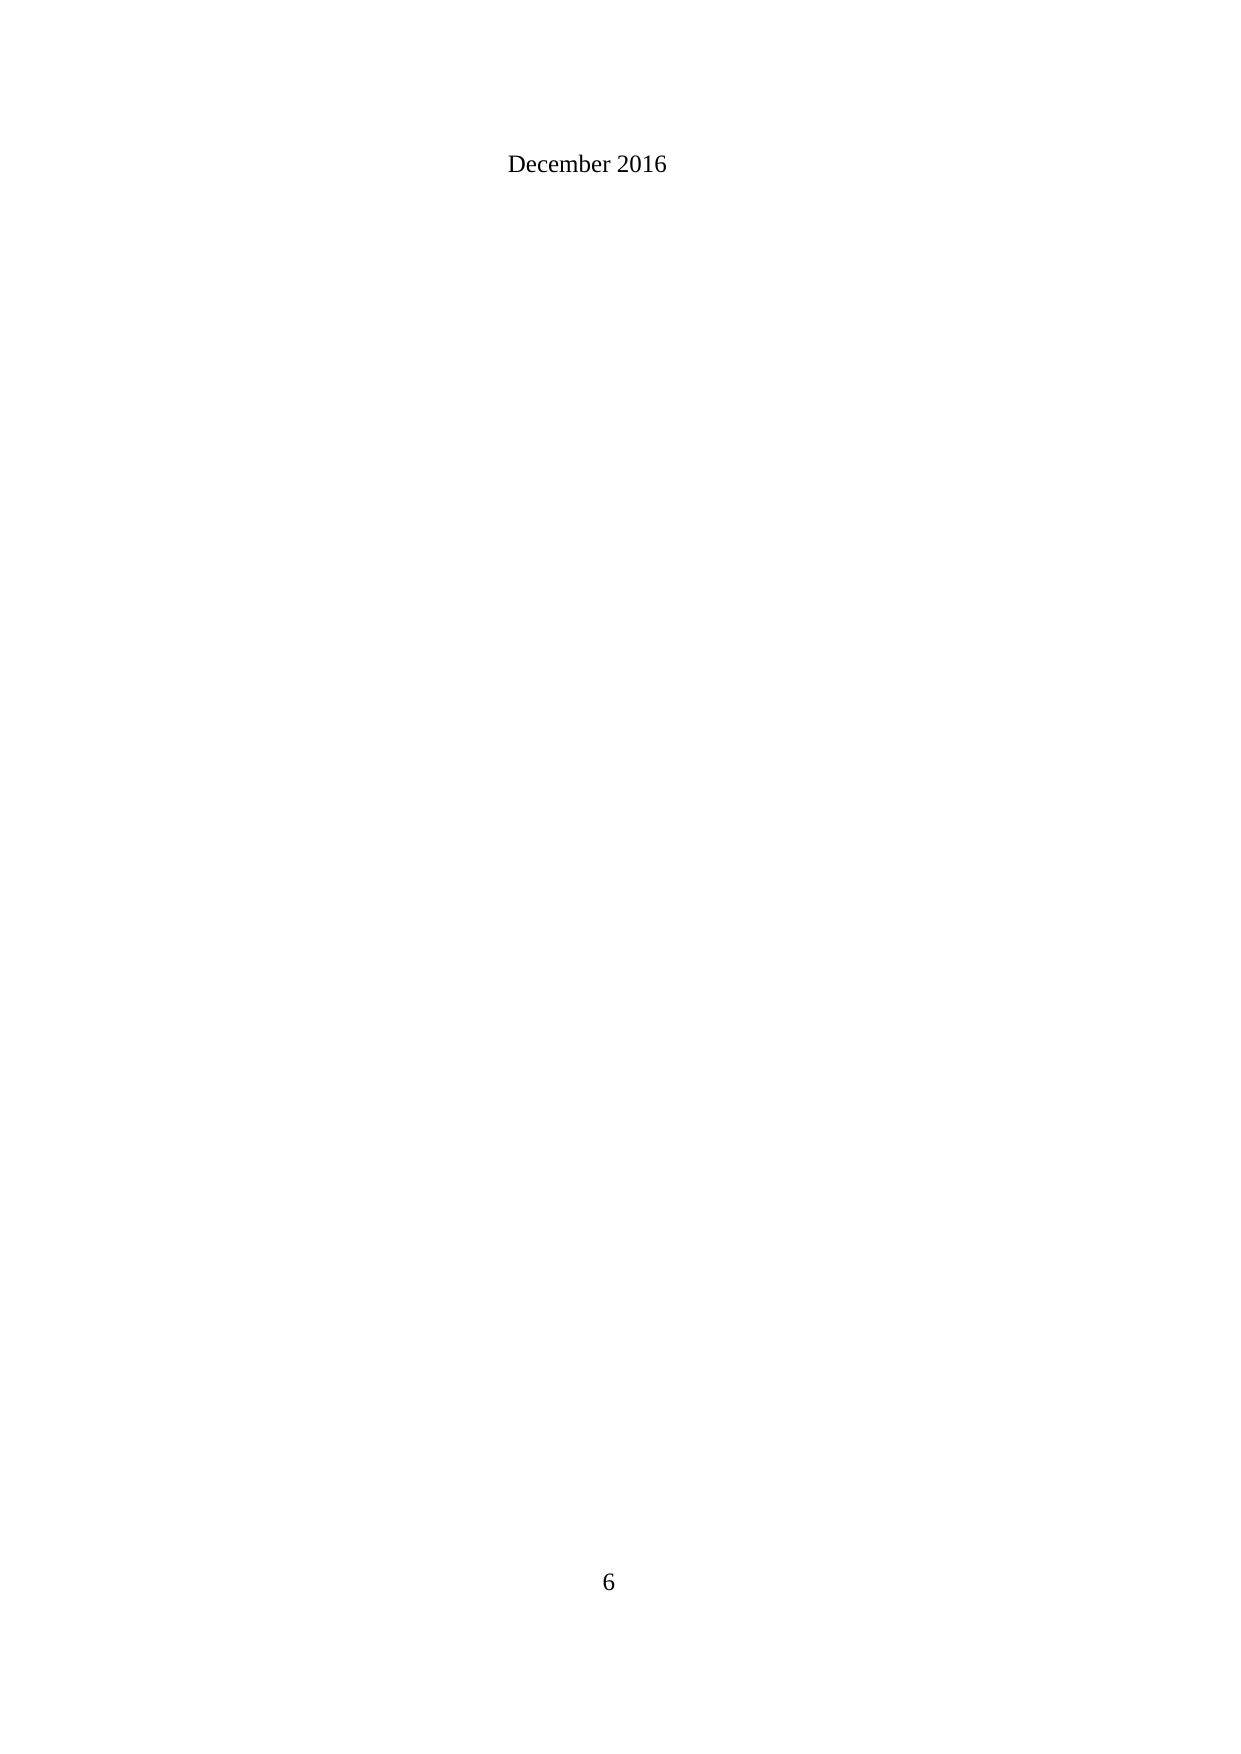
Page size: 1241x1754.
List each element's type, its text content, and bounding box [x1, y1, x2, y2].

text December 2016 [114, 149, 1059, 178]
